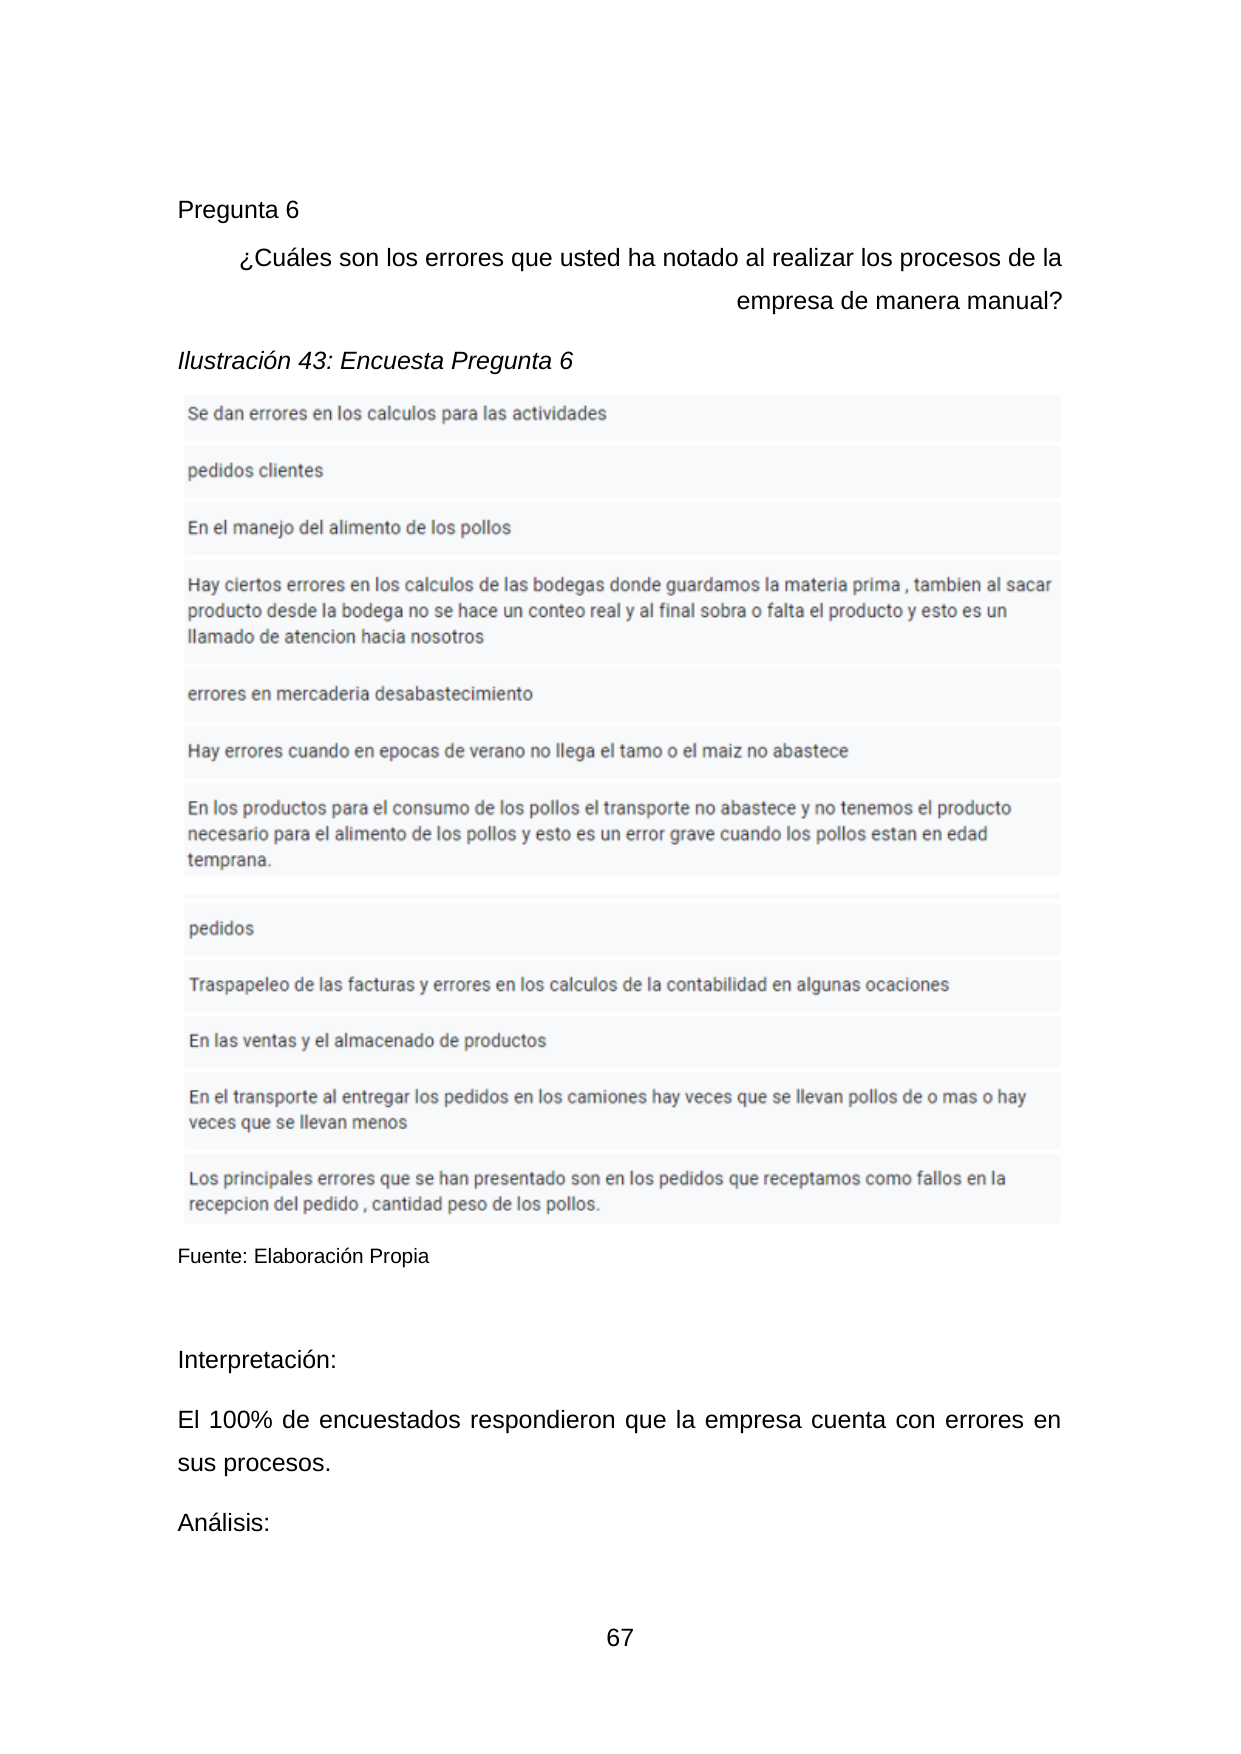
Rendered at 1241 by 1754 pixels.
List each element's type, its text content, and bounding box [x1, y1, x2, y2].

text Interpretación: [177, 1345, 1063, 1374]
text Ilustración 43: Encuesta Pregunta 6 [177, 346, 1063, 375]
text El 100% de encuestados respondieron que la empresa cuenta con errores en sus procesos. [177, 1405, 1063, 1477]
text Análisis: [177, 1508, 1063, 1537]
text ¿Cuáles son los errores que usted ha notado al realizar los procesos de la empresa de manera manual? [177, 243, 1063, 315]
text Pregunta 6 [177, 195, 1063, 224]
text Fuente: Elaboración Propia [177, 1244, 1063, 1268]
